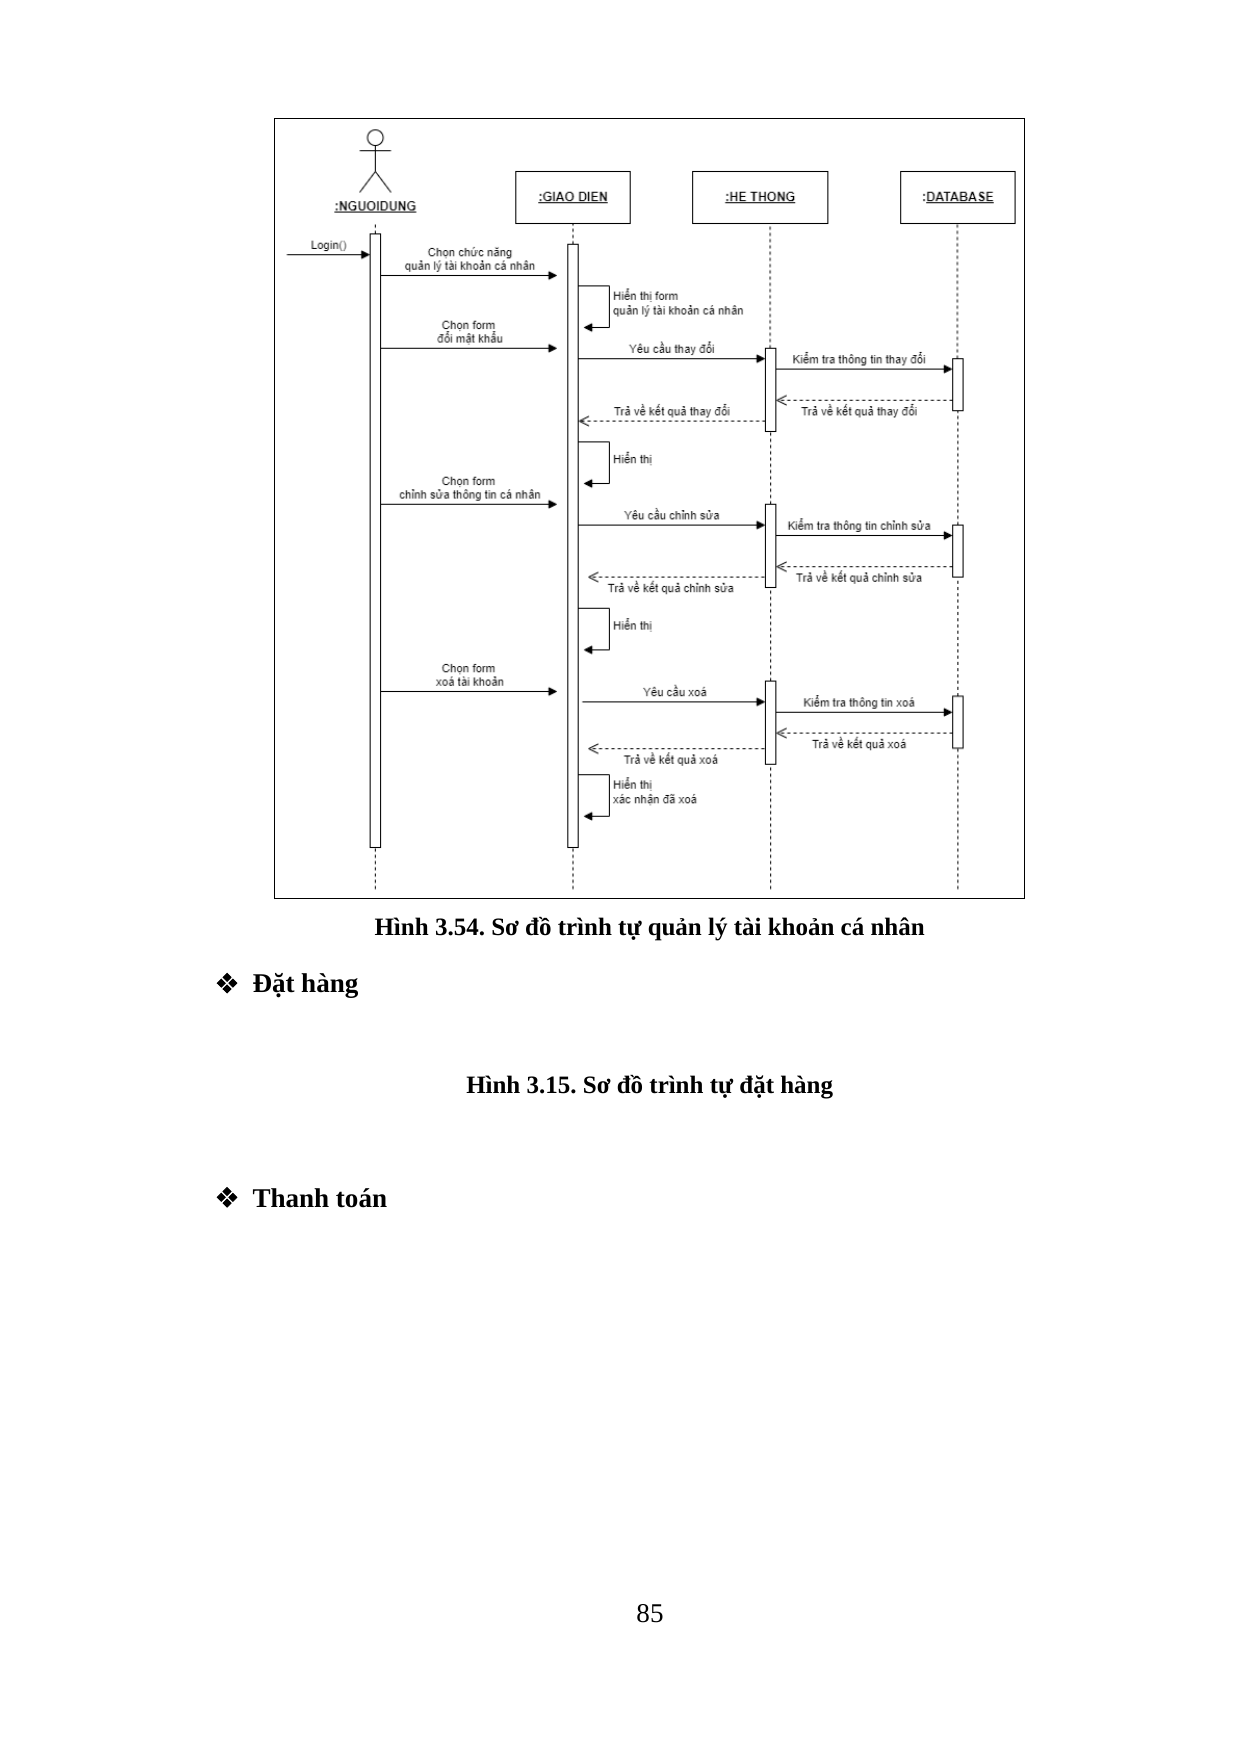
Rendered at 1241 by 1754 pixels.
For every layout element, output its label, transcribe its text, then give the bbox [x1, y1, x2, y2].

text Hình 3.15. Sơ đồ trình tự đặt hàng [177, 1071, 1122, 1099]
list Đặt hàng [177, 967, 1122, 999]
picture [275, 119, 1024, 898]
list Thanh toán [177, 1182, 1122, 1213]
